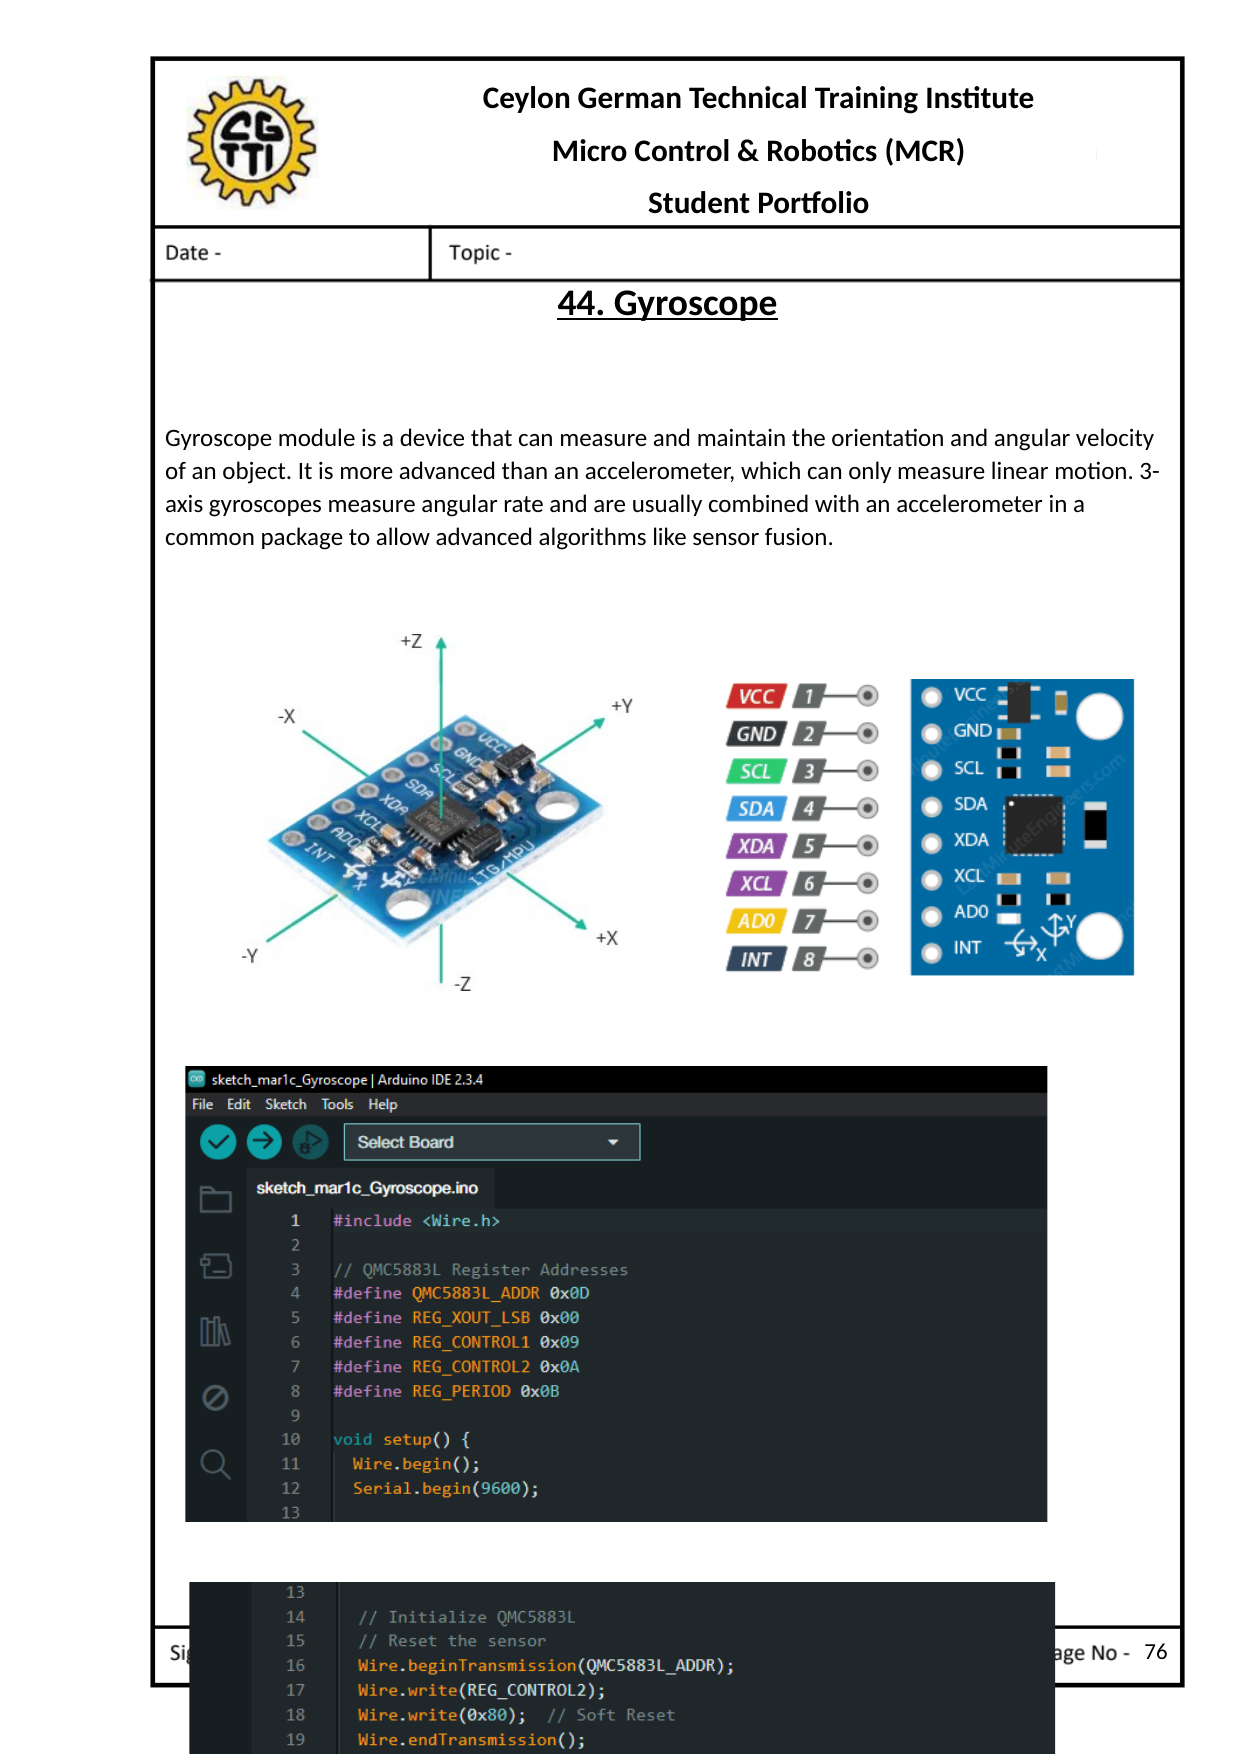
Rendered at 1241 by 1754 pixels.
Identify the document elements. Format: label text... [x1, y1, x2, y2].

subtitle 44. Gyroscope [165, 279, 1170, 324]
text Gyroscope module is a device that can measure and maintain the orientation and angular velocity of an object. It is more advanced than an accelerometer, which can only measure linear motion. 3-axis gyroscopes measure angular rate and are usually combined with an accelerometer in a common package to allow advanced algorithms like sensor fusion. [165, 422, 1170, 551]
picture [0, 0, 1241, 1754]
